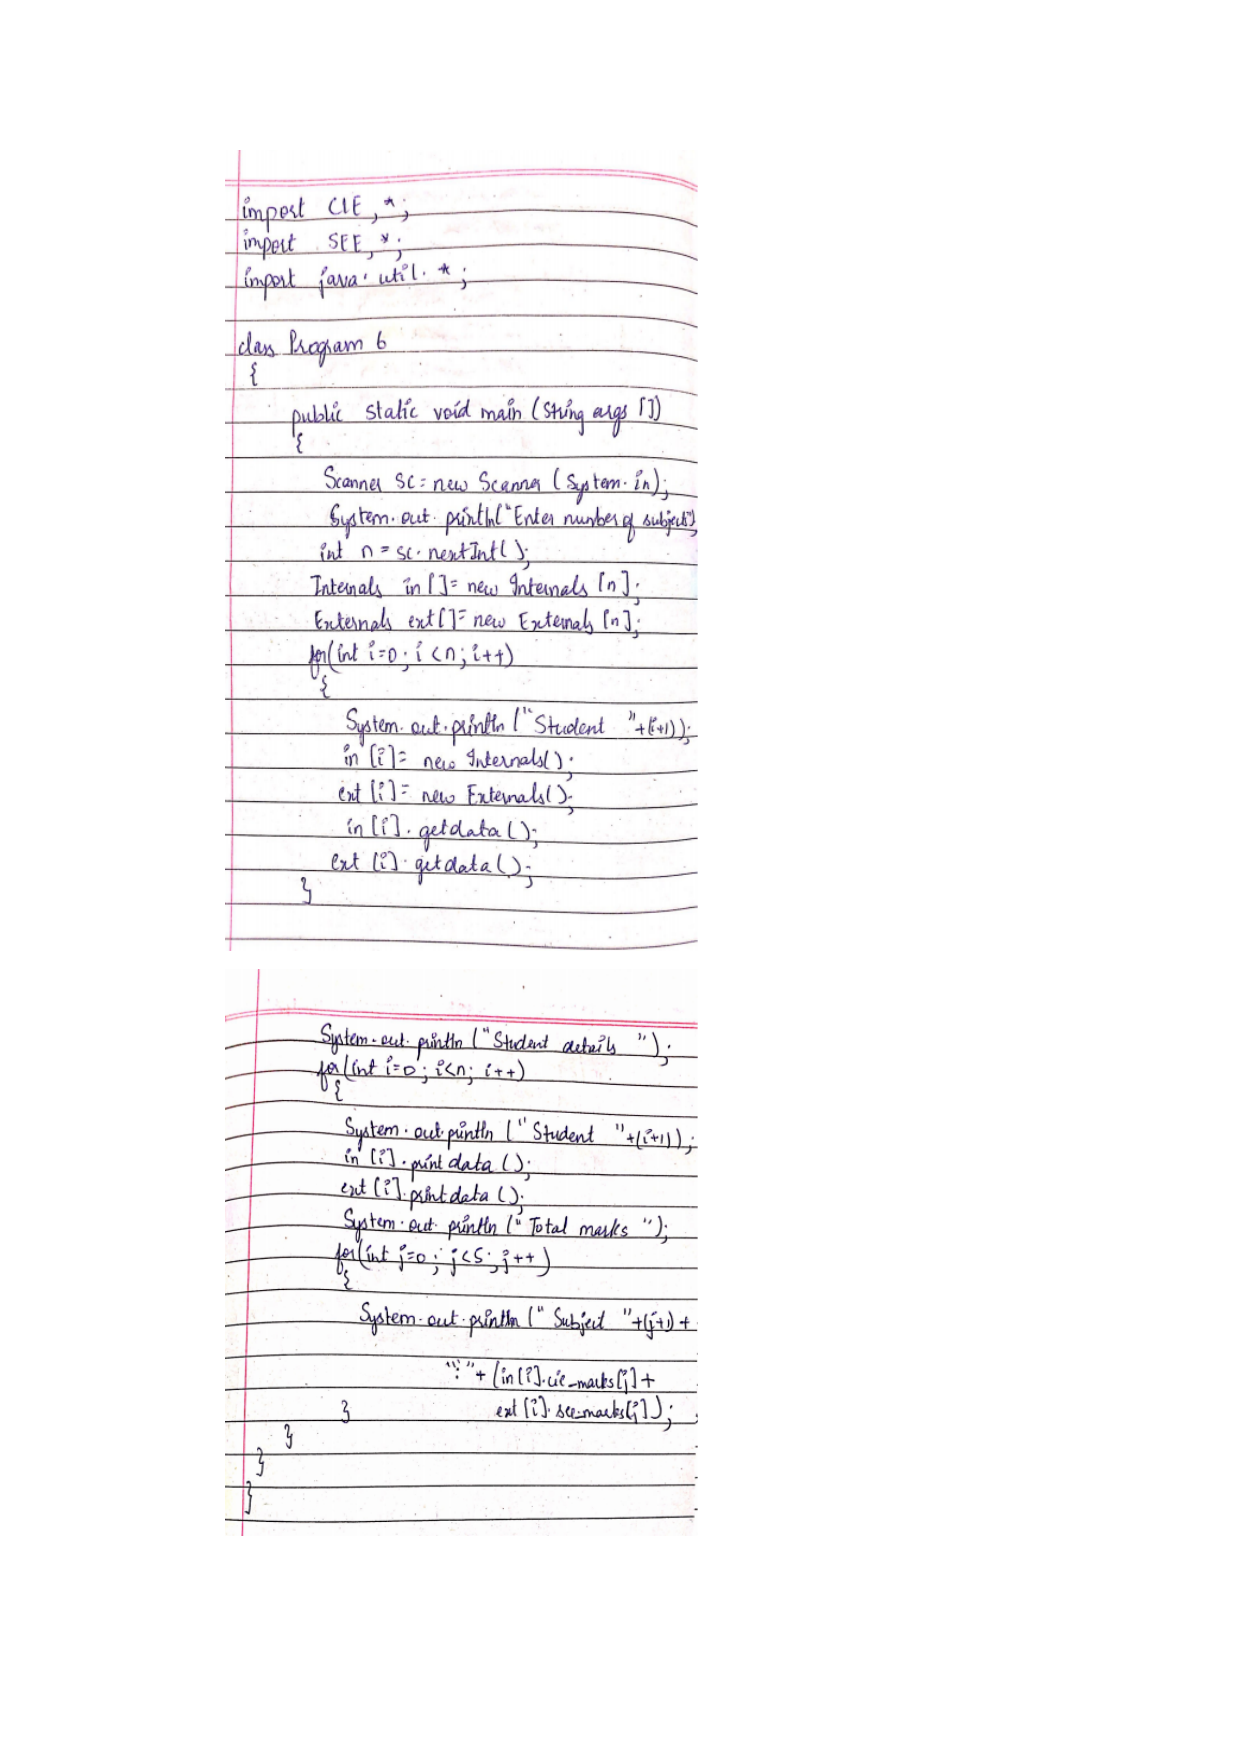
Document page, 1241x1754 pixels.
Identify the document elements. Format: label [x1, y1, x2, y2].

picture [225, 969, 698, 1536]
picture [225, 150, 698, 951]
